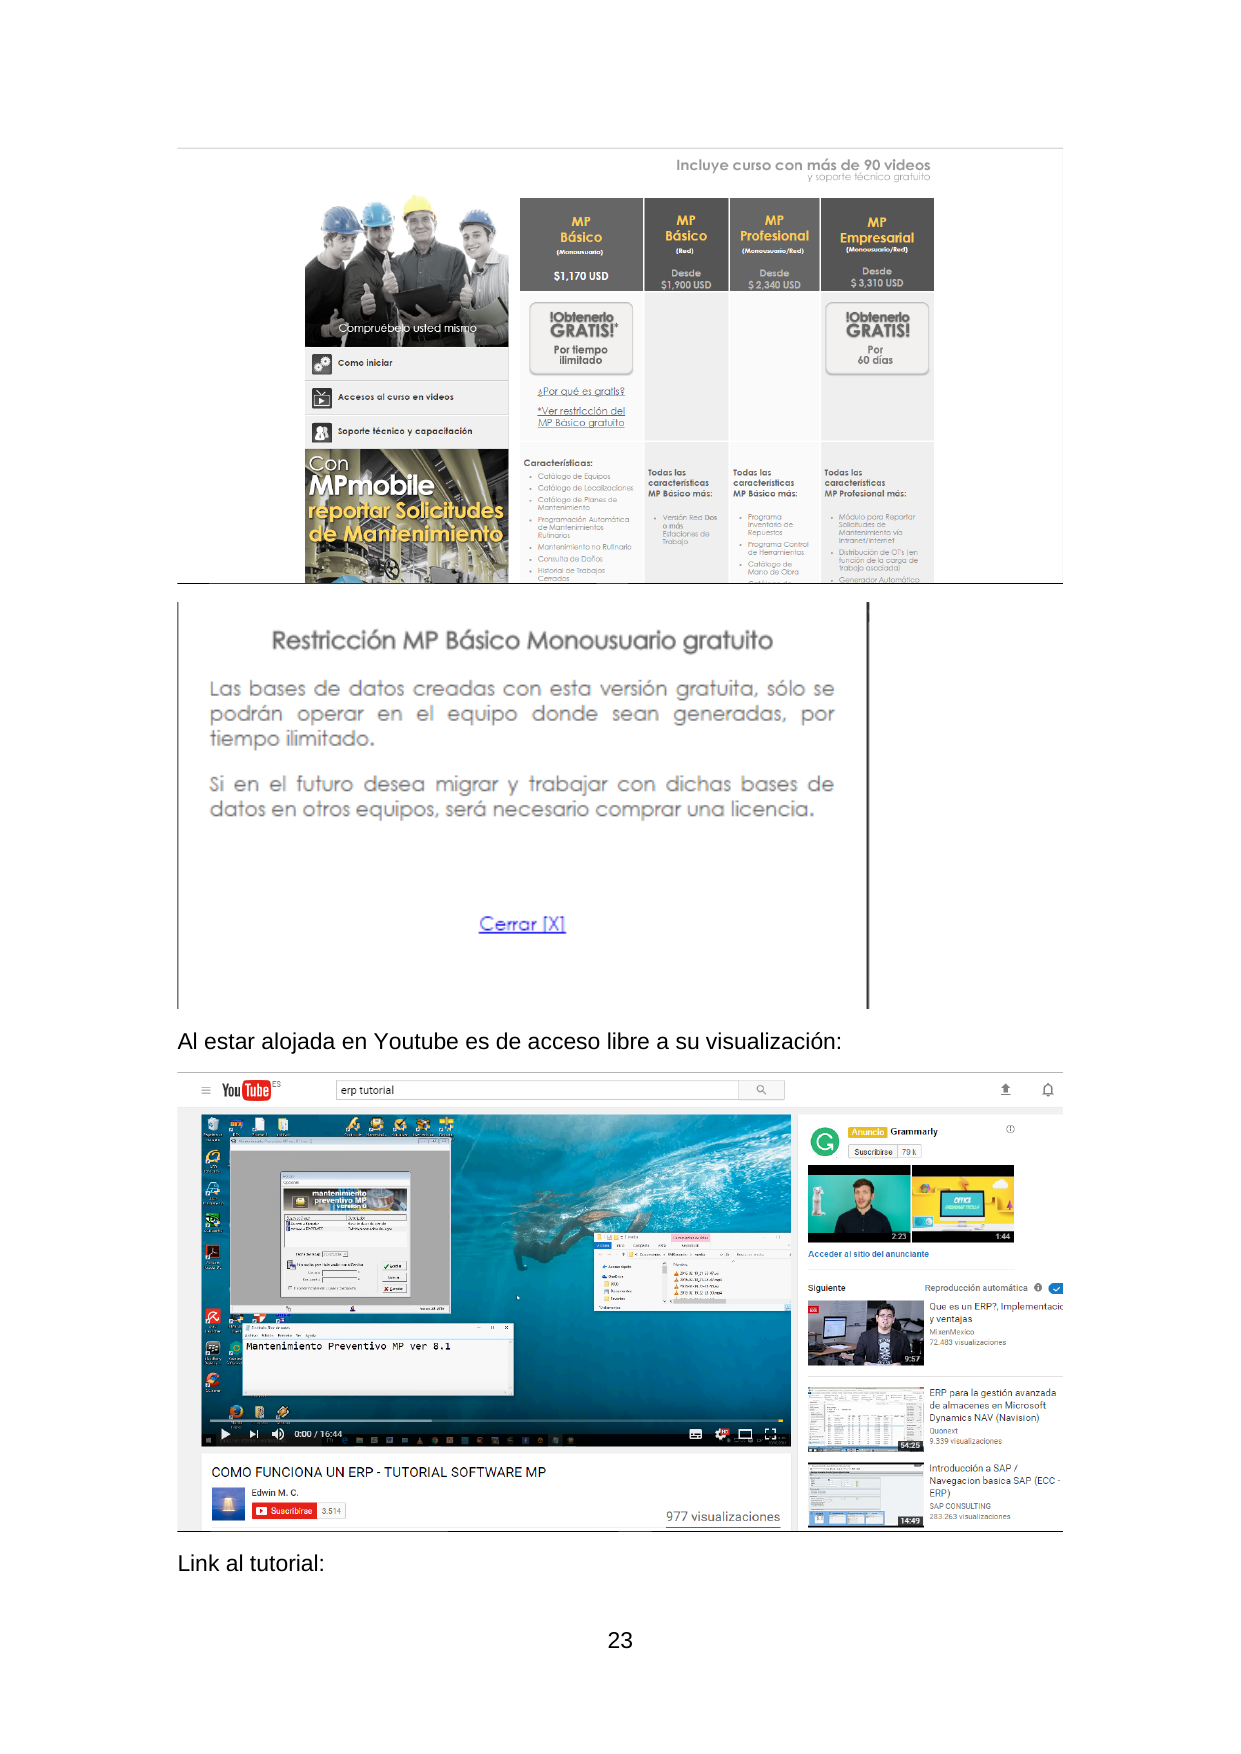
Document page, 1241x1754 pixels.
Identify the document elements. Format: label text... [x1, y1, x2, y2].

picture [177, 602, 870, 1009]
picture [177, 1072, 1063, 1532]
picture [177, 147, 1063, 584]
text Link al tutorial: [177, 1550, 1063, 1576]
text Al estar alojada en Youtube es de acceso libre a su visualización: [177, 1028, 1063, 1054]
